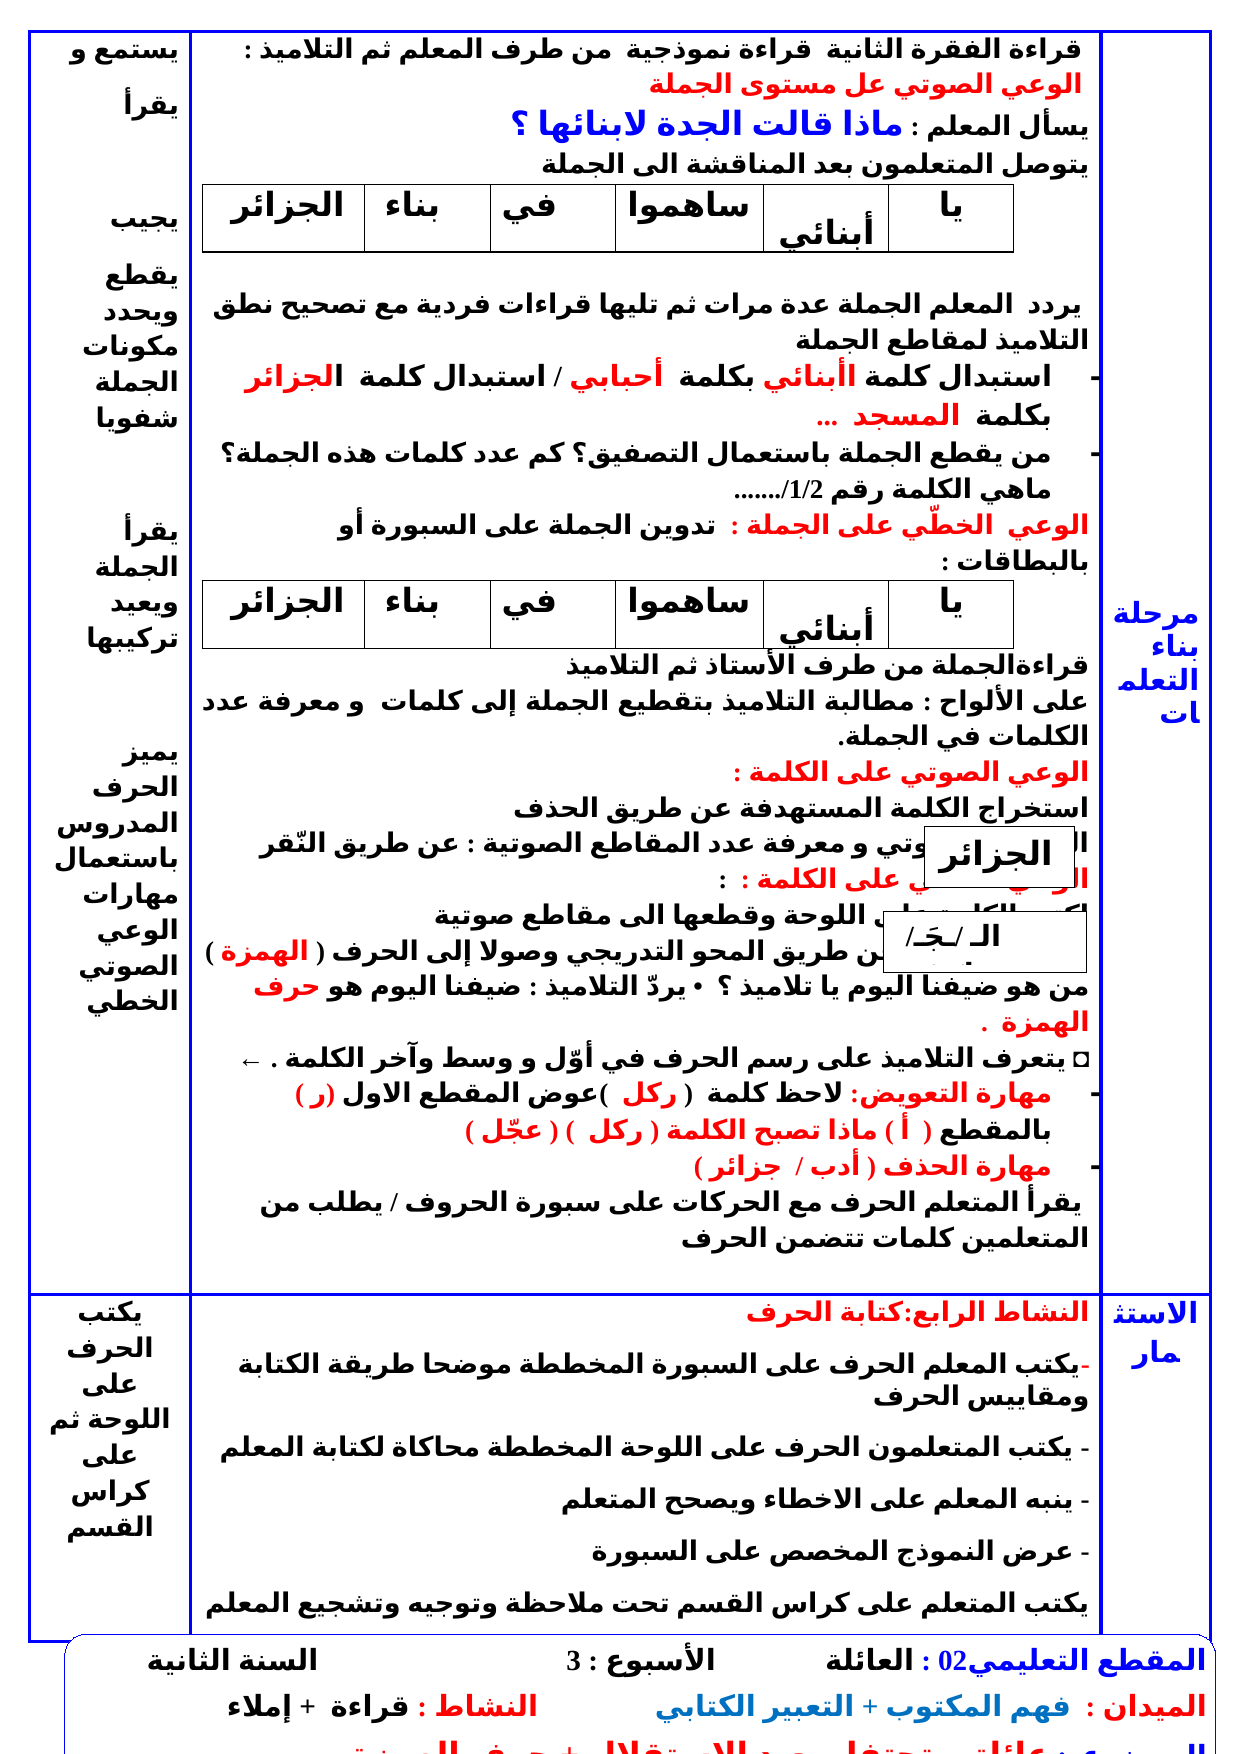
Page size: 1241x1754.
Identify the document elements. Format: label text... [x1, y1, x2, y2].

table_cell يستمع و يقرأ يجيب يقطع ويحدد مكونات الجملة شفويا يقرأ الجملة ويعيد تركيبها يميز الحرف المدروس باستعمال مهارات الوعي الصوتي الخطي [31, 33, 189, 1293]
table_cell يكتب الحرف على اللوحة ثم على كراس القسم [31, 1296, 189, 1639]
table_cell مرحلة بناء التعلمات [1103, 33, 1209, 1293]
table_cell الاستثمار [1103, 1296, 1209, 1639]
table_cell النشاط الرابع:كتابة الحرف -يكتب المعلم الحرف على السبورة المخططة موضحا طريقة الكتابة ومقاييس الحرف - يكتب المتعلمون الحرف على اللوحة المخططة محاكاة لكتابة المعلم - ينبه المعلم على الاخطاء ويصحح المتعلم - عرض النموذج المخصص على السبورة يكتب المتعلم على كراس القسم تحت ملاحظة وتوجيه وتشجيع المعلم [192, 1296, 1099, 1634]
table_cell قراءة الفقرة الثانية قراءة نموذجية من طرف المعلم ثم التلاميذ : الوعي الصوتي عل مستوى الجملة يسأل المعلم : ماذا قالت الجدة لابنائها ؟ يتوصل المتعلمون بعد المناقشة الى الجملة يردد المعلم الجملة عدة مرات ثم تليها قراءات فردية مع تصحيح نطق التلاميذ لمقاطع الجملة استبدال كلمة اأبنائي بكلمة أحبابي / استبدال كلمة الجزائر بكلمة المسجد ... من يقطع الجملة باستعمال التصفيق؟ كم عدد كلمات هذه الجملة؟ ماهي الكلمة رقم 1/2/....... الوعي الخطّي على الجملة : تدوين الجملة على السبورة أو بالبطاقات : قراءةالجملة من طرف الأستاذ ثم التلاميذ على الألواح : مطالبة التلاميذ بتقطيع الجملة إلى كلمات و معرفة عدد الكلمات في الجملة. الوعي الصوتي على الكلمة : استخراج الكلمة المستهدفة عن طريق الحذف التقطيع الصوتي و معرفة عدد المقاطع الصوتية : عن طريق النّقر الوعي الخطّي على الكلمة : : اكتب الكلمة على اللوحة وقطعها الى مقاطع صوتية عزل المقاطع عن طريق المحو التدريجي وصولا إلى الحرف ( الهمزة ) من هو ضيفنا اليوم يا تلاميذ ؟ • يردّ التلاميذ : ضيفنا اليوم هو حرف الهمزة . ◘ يتعرف التلاميذ على رسم الحرف في أوّل و وسط وآخر الكلمة . ← مهارة التعويض: لاحظ كلمة ( ركل )عوض المقطع الاول (ر ) بالمقطع ( أ ) ماذا تصبح الكلمة ( ركل ) ( عجّل ) مهارة الحذف ( أدب / جزائر ) يقرأ المتعلم الحرف مع الحركات على سبورة الحروف / يطلب من المتعلمين كلمات تتضمن الحرف [192, 33, 1099, 1293]
